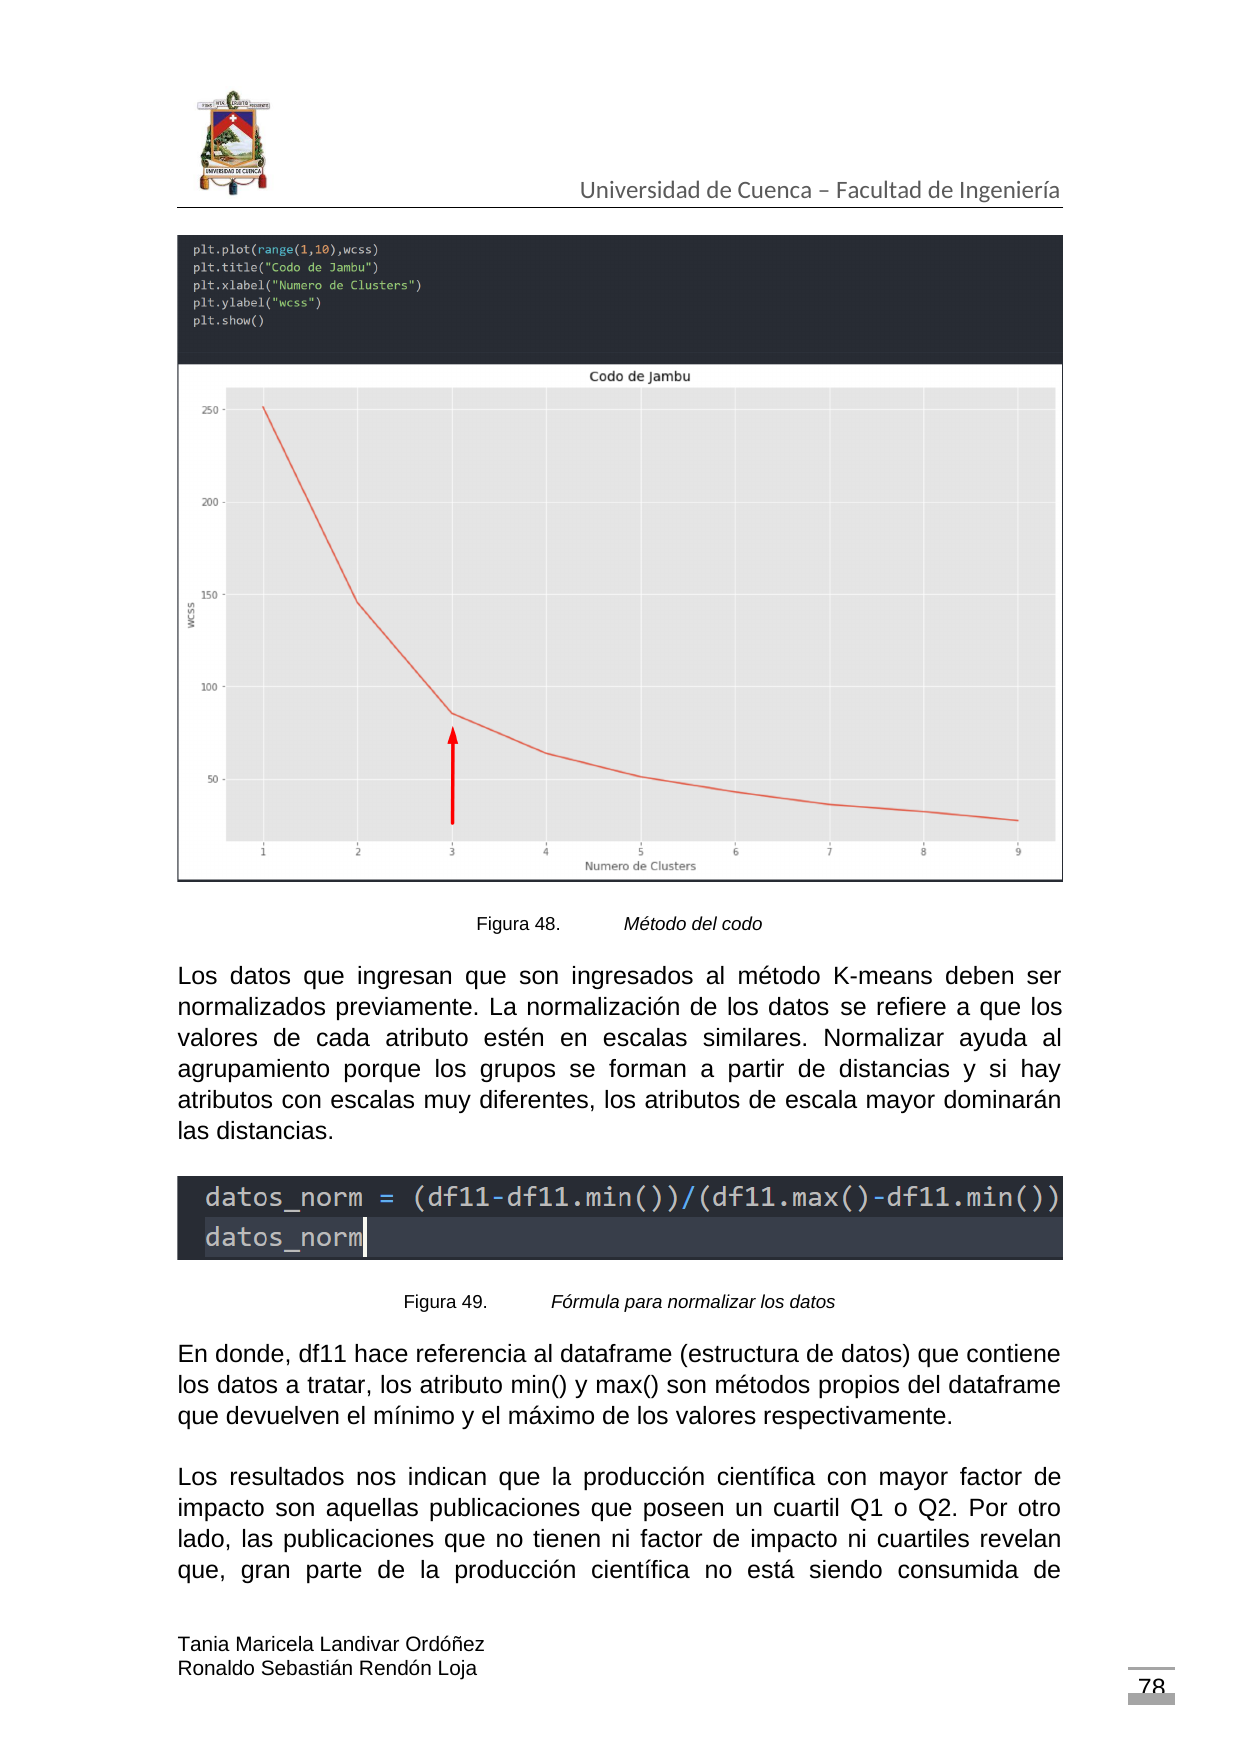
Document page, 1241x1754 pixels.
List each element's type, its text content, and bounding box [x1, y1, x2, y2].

picture [177, 1176, 1063, 1260]
picture [177, 235, 1063, 882]
text En donde, df11 hace referencia al dataframe (estructura de datos) que contiene los datos a tratar, los atributo min() y max() son métodos propios del dataframe que devuelven el mínimo y el máximo de los valores respectivamente. [177, 1339, 1063, 1430]
text Los datos que ingresan que son ingresados al método K-means deben ser normalizados previamente. La normalización de los datos se refiere a que los valores de cada atributo estén en escalas similares. Normalizar ayuda al agrupamiento porque los grupos se forman a partir de distancias y si hay atributos con escalas muy diferentes, los atributos de escala mayor dominarán las distancias. [177, 961, 1063, 1145]
text Método del codo [177, 913, 1063, 934]
picture [177, 86, 290, 199]
list Fórmula para normalizar los datos [177, 1291, 1063, 1312]
